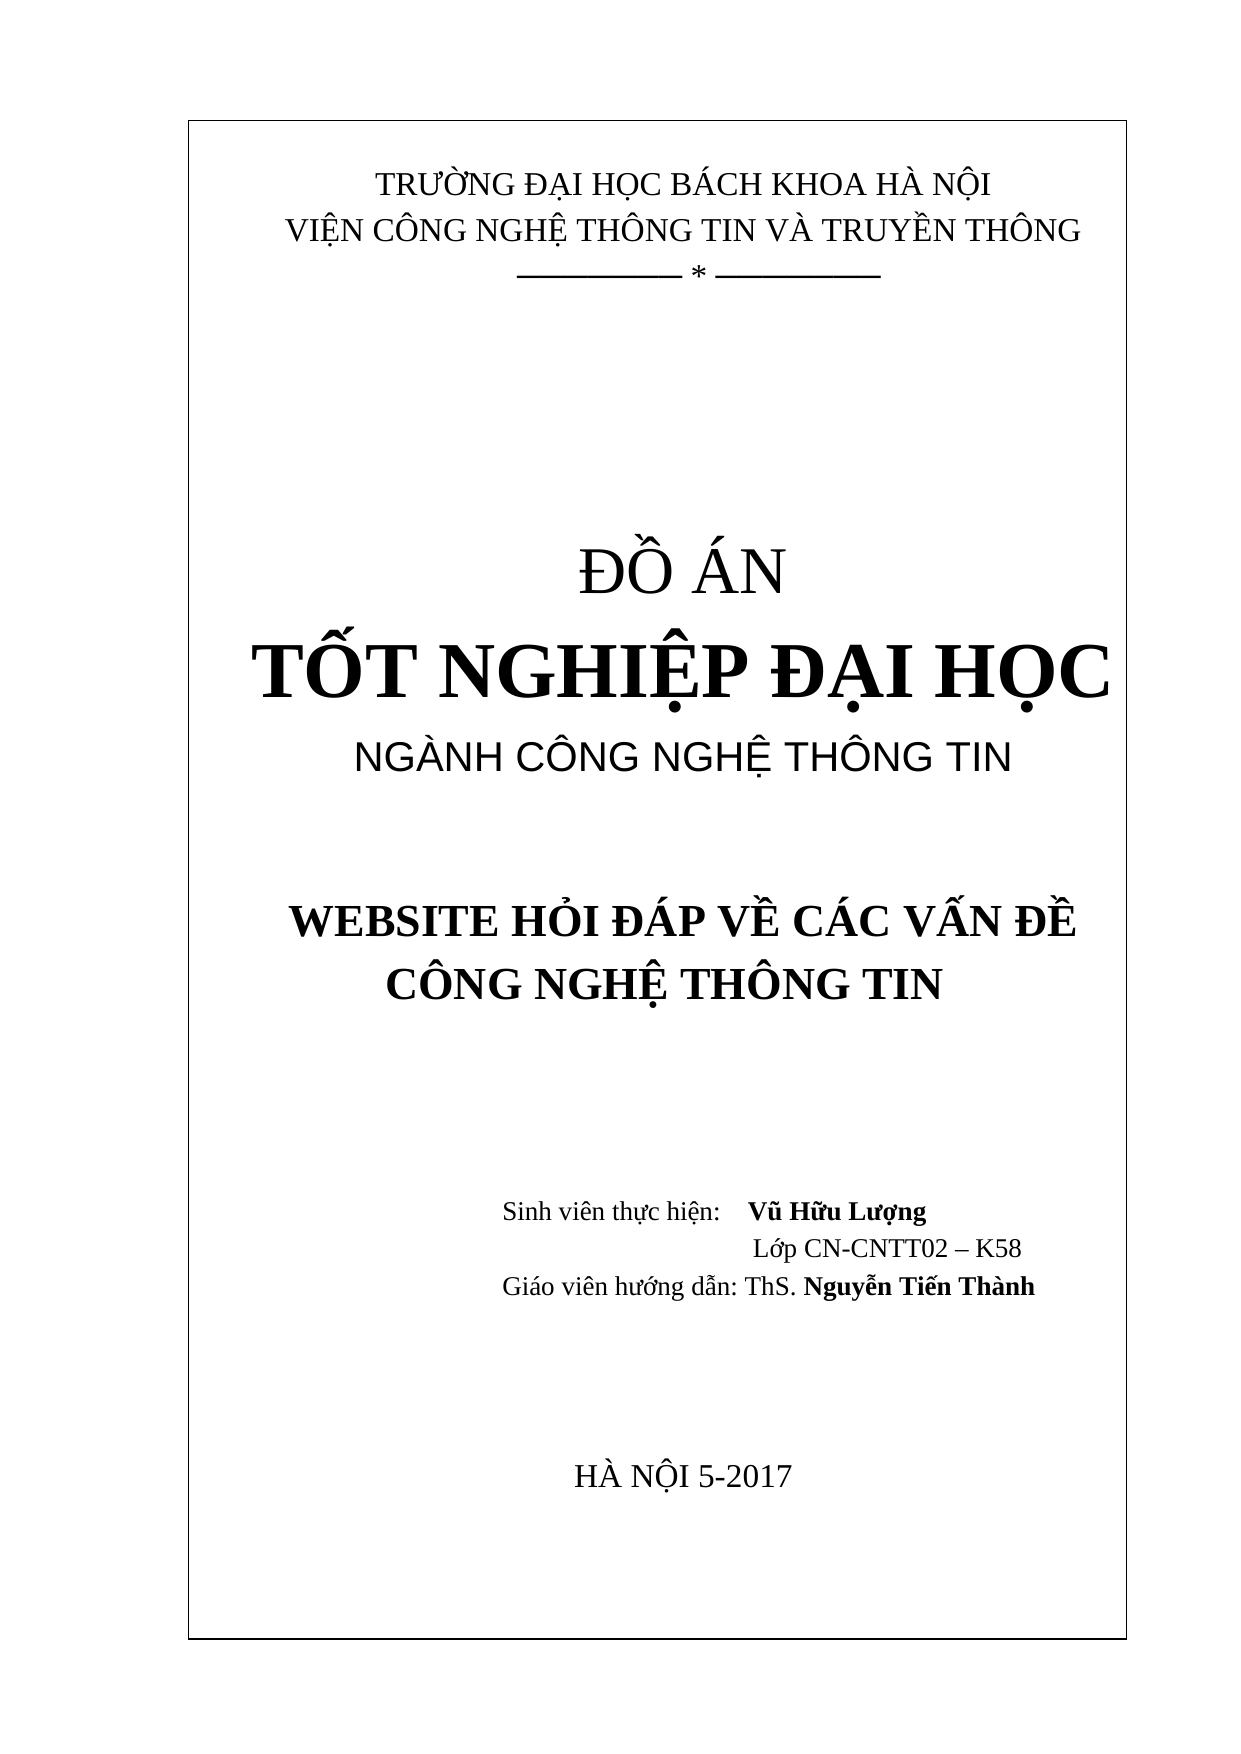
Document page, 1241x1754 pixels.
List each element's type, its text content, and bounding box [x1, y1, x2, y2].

text TRƯỜNG ĐẠI HỌC BÁCH KHOA HÀ NỘI [207, 164, 1122, 202]
text WEBSITE HỎI ĐÁP VỀ CÁC VẤN ĐỀ CÔNG NGHỆ THÔNG TIN [207, 894, 1122, 1009]
text HÀ NỘI 5-2017 [207, 1456, 1122, 1494]
text TỐT NGHIỆP ĐẠI HỌC [207, 623, 1122, 714]
text VIỆN CÔNG NGHỆ THÔNG TIN VÀ TRUYỀN THÔNG [207, 210, 1122, 248]
text Sinh viên thực hiện: Vũ Hữu Lượng [207, 1195, 1122, 1226]
text ĐỒ ÁN [207, 532, 1122, 608]
text Lớp CN-CNTT02 – K58 [207, 1232, 1122, 1264]
text Giáo viên hướng dẫn: ThS. Nguyễn Tiến Thành [282, 1270, 1122, 1301]
text ─────── * ─────── [207, 256, 1122, 294]
text NGÀNH CÔNG NGHỆ THÔNG TIN [207, 733, 1122, 781]
